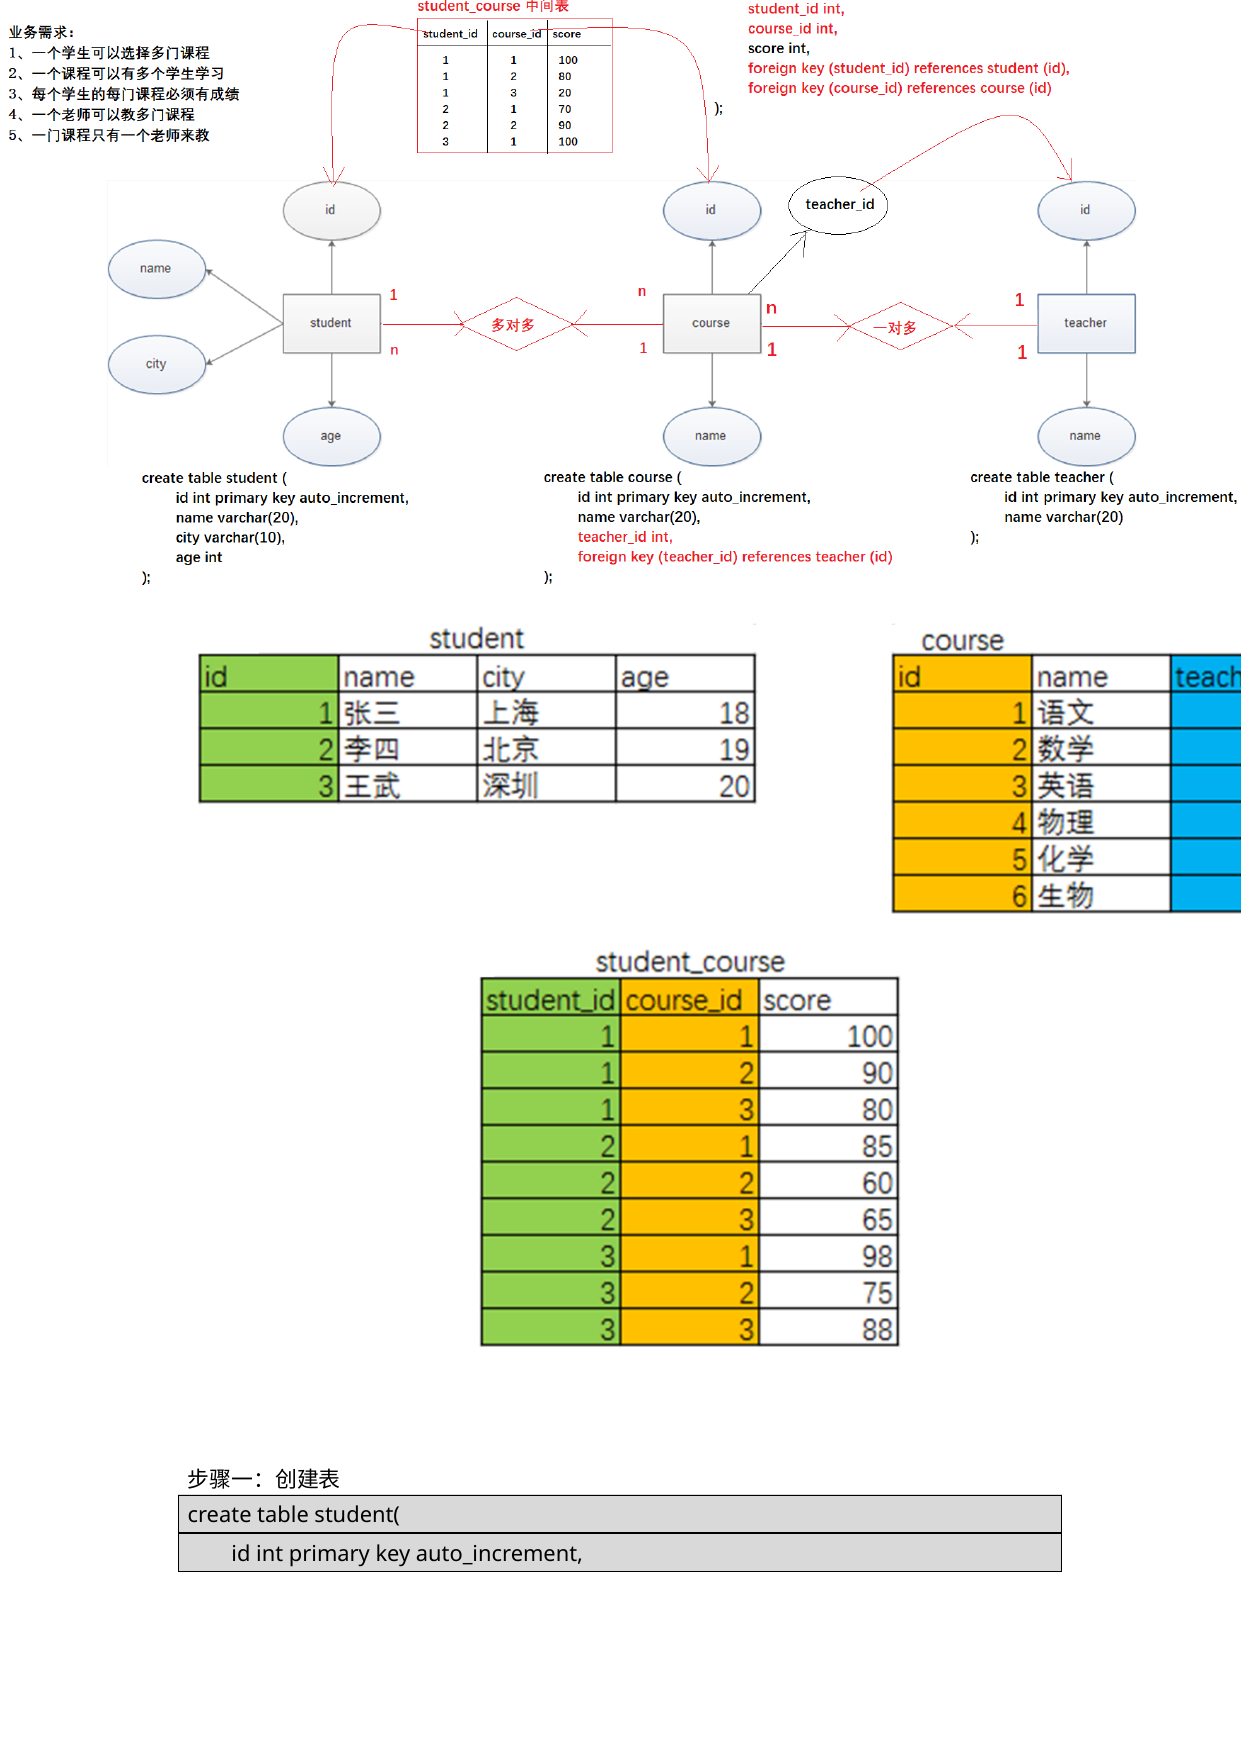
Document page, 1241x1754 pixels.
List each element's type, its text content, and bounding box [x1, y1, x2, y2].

text create table student( [179, 1496, 1061, 1532]
picture [187, 617, 1241, 1367]
text 步骤一：创建表 [187, 1462, 1053, 1494]
text id int primary key auto_increment, [179, 1534, 1061, 1571]
picture [0, 0, 1241, 586]
picture [1210, 675, 1219, 685]
